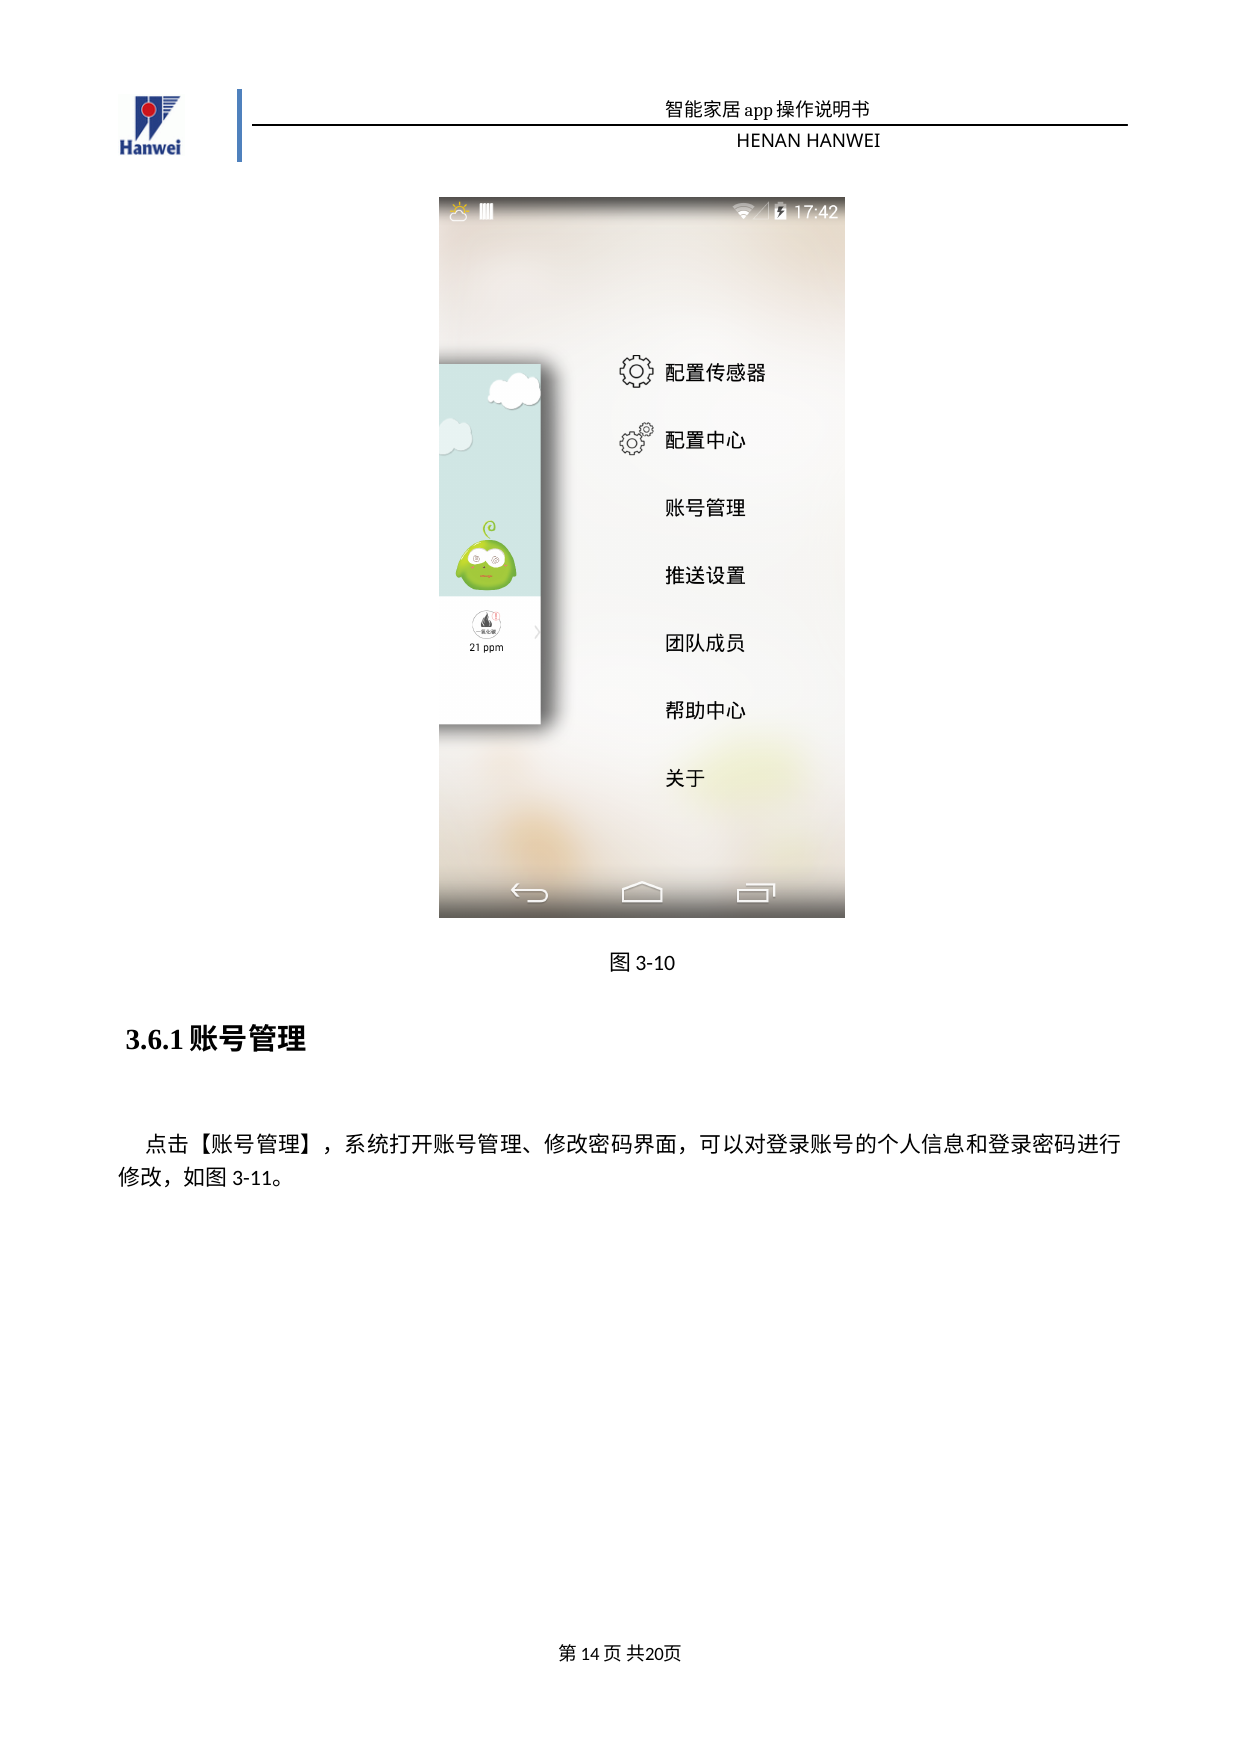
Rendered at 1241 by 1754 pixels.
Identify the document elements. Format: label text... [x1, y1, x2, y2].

picture [439, 197, 845, 918]
text 点击【账号管理】，系统打开账号管理、修改密码界面，可以对登录账号的个人信息和登录密码进行修改，如图3-11。 [118, 1127, 1122, 1192]
text 图3-10 [118, 945, 1122, 977]
picture [118, 94, 185, 156]
subtitle 3.6.1账号管理 [118, 1004, 1122, 1069]
